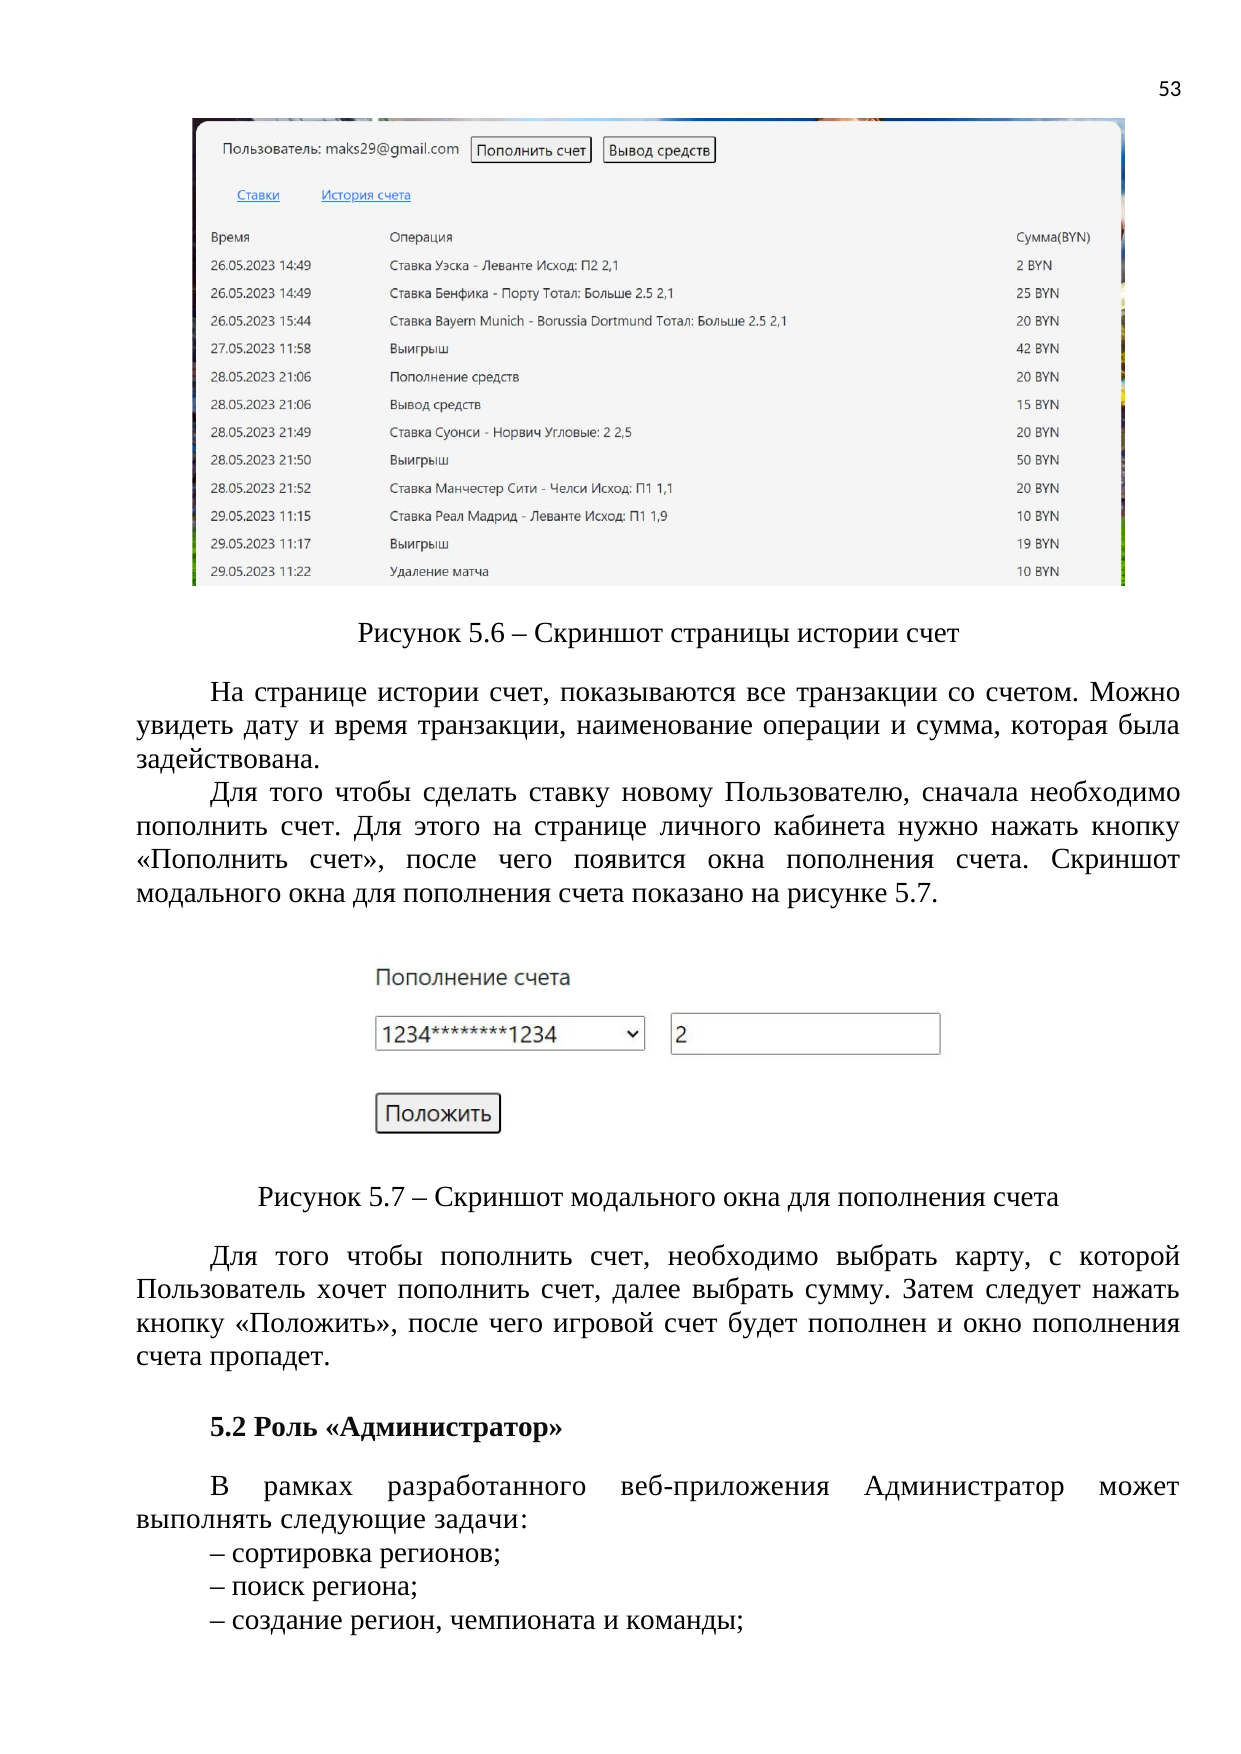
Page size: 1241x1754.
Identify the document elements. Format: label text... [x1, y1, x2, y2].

text В рамках разработанного веб-приложения Администратор может выполнять следующие задачи: [136, 1468, 1181, 1535]
picture [192, 118, 1125, 586]
text На странице истории счет, показываются все транзакции со счетом. Можно увидеть дату и время транзакции, наименование операции и сумма, которая была задействована. [136, 674, 1181, 774]
text 5.2 Роль «Администратор» [136, 1409, 1181, 1443]
text Для того чтобы пополнить счет, необходимо выбрать карту, с которой Пользователь хочет пополнить счет, далее выбрать сумму. Затем следует нажать кнопку «Положить», после чего игровой счет будет пополнен и окно пополнения счета пропадет. [136, 1238, 1181, 1372]
text Рисунок 5.7 – Скриншот модального окна для пополнения счета [136, 1179, 1181, 1213]
text создание регион, чемпионата и команды; [136, 1602, 1181, 1636]
text сортировка регионов; [136, 1535, 1181, 1568]
picture [358, 937, 959, 1150]
text Для того чтобы сделать ставку новому Пользователю, сначала необходимо пополнить счет. Для этого на странице личного кабинета нужно нажать кнопку «Пополнить счет», после чего появится окна пополнения счета. Скриншот модального окна для пополнения счета показано на рисунке 5.7. [136, 774, 1181, 908]
text поиск региона; [136, 1568, 1181, 1602]
text Рисунок 5.6 – Скриншот страницы истории счет [136, 615, 1181, 649]
